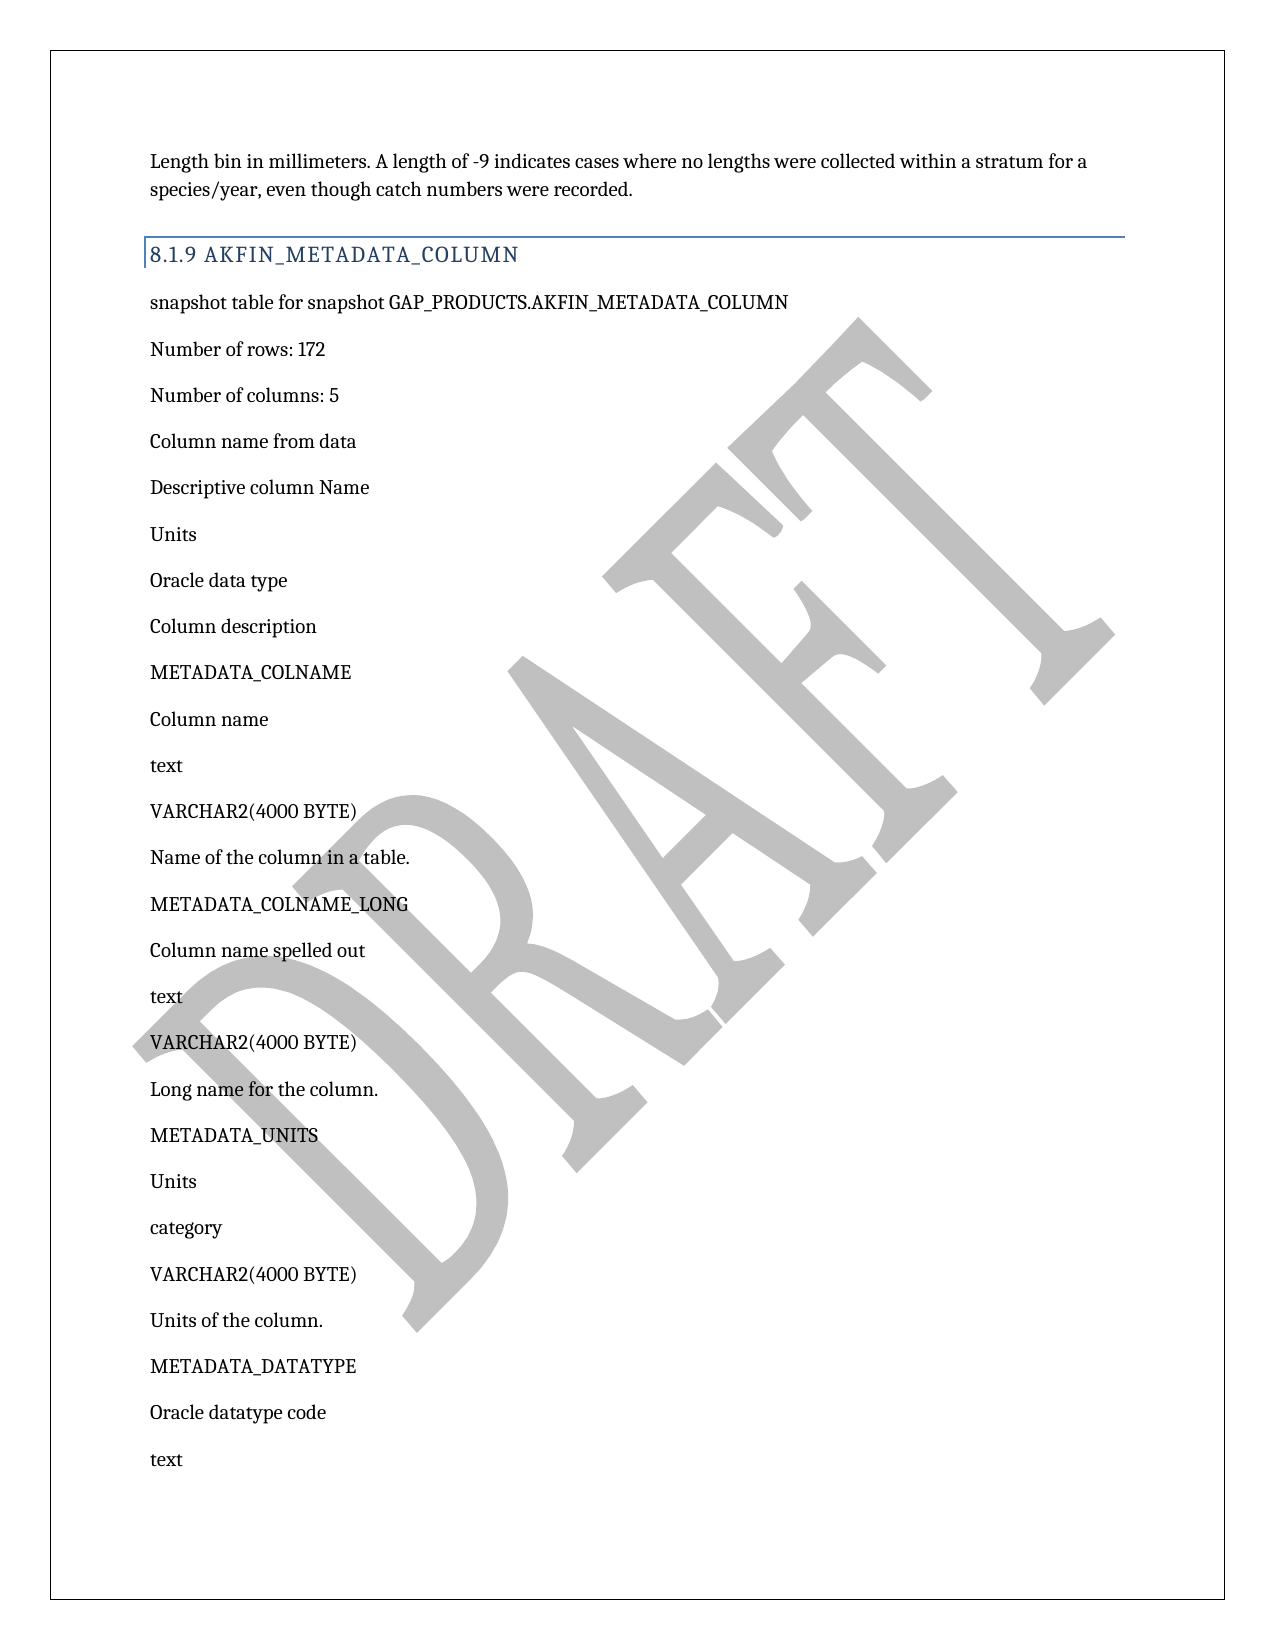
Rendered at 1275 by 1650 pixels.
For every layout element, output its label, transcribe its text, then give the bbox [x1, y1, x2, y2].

text Column name [150, 707, 1125, 731]
text text [150, 985, 1125, 1009]
text VARCHAR2(4000 BYTE) [150, 800, 1125, 824]
text Number of rows: 172 [150, 337, 1125, 361]
subtitle 8.1.9 AKFIN_METADATA_COLUMN [146, 238, 1125, 268]
text METADATA_COLNAME [150, 661, 1125, 685]
text Units of the column. [150, 1308, 1125, 1332]
text Name of the column in a table. [150, 846, 1125, 870]
text Units [150, 1170, 1125, 1194]
text text [150, 753, 1125, 777]
text Long name for the column. [150, 1077, 1125, 1101]
text Column name from data [150, 430, 1125, 454]
text VARCHAR2(4000 BYTE) [150, 1262, 1125, 1286]
text METADATA_DATATYPE [150, 1355, 1125, 1379]
text Descriptive column Name [150, 476, 1125, 500]
text Length bin in millimeters. A length of -9 indicates cases where no lengths were collected within a stratum for a species/year, even though catch numbers were recorded. [150, 150, 1125, 201]
text Oracle datatype code [150, 1401, 1125, 1425]
text Column name spelled out [150, 938, 1125, 962]
text category [150, 1216, 1125, 1240]
text METADATA_UNITS [150, 1123, 1125, 1147]
text text [150, 1447, 1125, 1471]
text METADATA_COLNAME_LONG [150, 892, 1125, 916]
text Units [150, 522, 1125, 546]
text Column description [150, 615, 1125, 639]
text snapshot table for snapshot GAP_PRODUCTS.AKFIN_METADATA_COLUMN [150, 291, 1125, 315]
text VARCHAR2(4000 BYTE) [150, 1031, 1125, 1055]
text Oracle data type [150, 568, 1125, 592]
text Number of columns: 5 [150, 383, 1125, 407]
